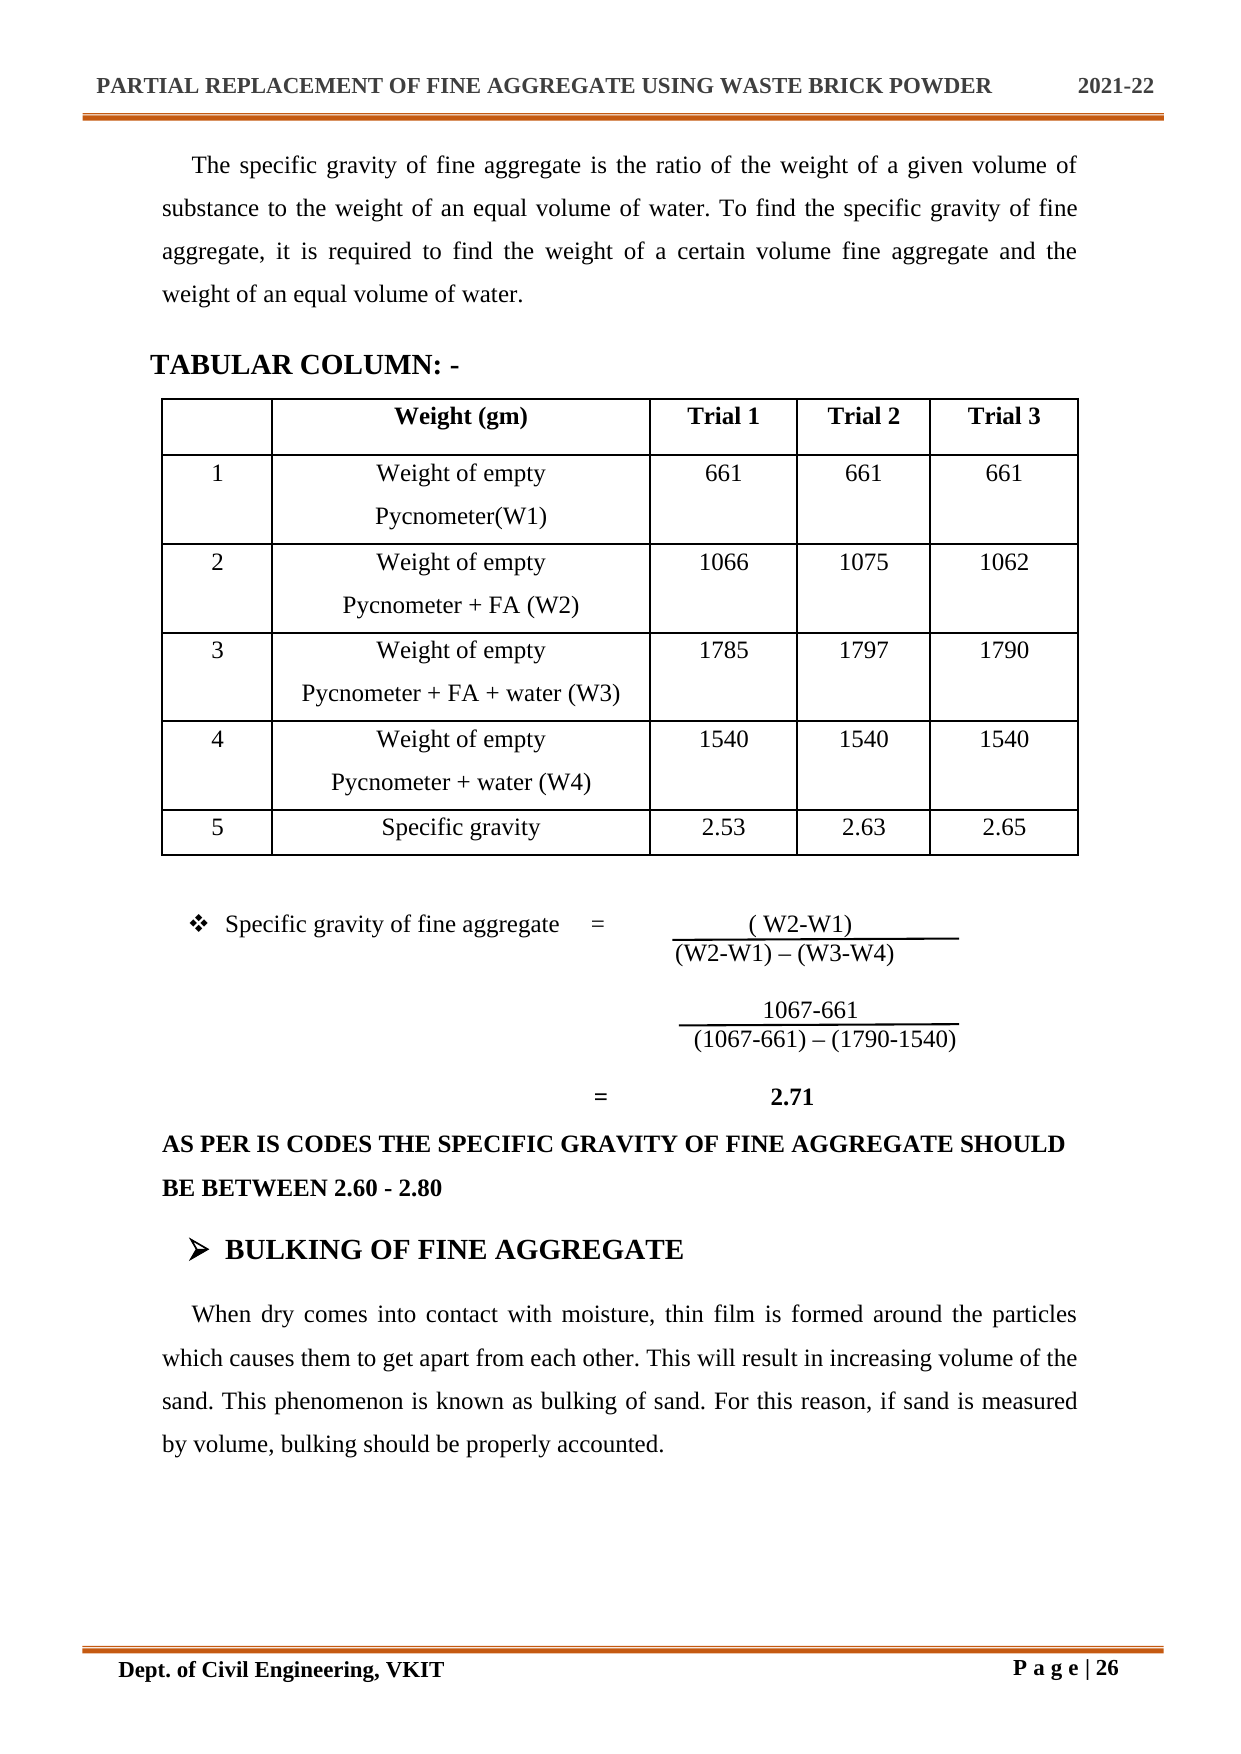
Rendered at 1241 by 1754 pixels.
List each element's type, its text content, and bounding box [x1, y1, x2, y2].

text When dry comes into contact with moisture, thin film is formed around the particles which causes them to get apart from each other. This will result in increasing volume of the sand. This phenomenon is known as bulking of sand. For this reason, if sand is measured by volume, bulking should be properly accounted. [162, 1299, 1078, 1458]
table_cell Weight of empty Pycnometer + FA (W2) [273, 545, 649, 632]
table_cell 1540 [931, 722, 1077, 809]
table_cell 661 [651, 456, 796, 543]
table_header Weight (gm) [273, 400, 649, 454]
table_cell 1540 [798, 722, 929, 809]
table_cell 2.65 [931, 811, 1077, 854]
text TABULAR COLUMN: - [150, 347, 1090, 381]
table_cell Weight of empty Pycnometer + water (W4) [273, 722, 649, 809]
table_cell 661 [931, 456, 1077, 543]
table_cell 2 [163, 545, 271, 632]
table_cell Weight of empty Pycnometer + FA + water (W3) [273, 634, 649, 720]
table_header Trial 2 [798, 400, 929, 454]
table_cell 661 [798, 456, 929, 543]
table_cell 1540 [651, 722, 796, 809]
text (1067-661) – (1790-1540) [150, 1024, 1090, 1053]
list BULKING OF FINE AGGREGATE [187, 1232, 1090, 1266]
table_cell 1075 [798, 545, 929, 632]
text The specific gravity of fine aggregate is the ratio of the weight of a given volume of substance to the weight of an equal volume of water. To find the specific gravity of fine aggregate, it is required to find the weight of a certain volume fine aggregate and the weight of an equal volume of water. [162, 150, 1078, 308]
text 1067-661 [150, 996, 1090, 1024]
table_cell 1790 [931, 634, 1077, 720]
table_header Trial 1 [651, 400, 796, 454]
table_header [163, 400, 271, 454]
table_cell Weight of empty Pycnometer(W1) [273, 456, 649, 543]
table_header Trial 3 [931, 400, 1077, 454]
table_cell Specific gravity [273, 811, 649, 854]
table_cell 2.53 [651, 811, 796, 854]
table_cell 2.63 [798, 811, 929, 854]
table_cell 1785 [651, 634, 796, 720]
table_cell 3 [163, 634, 271, 720]
table_cell 5 [163, 811, 271, 854]
table_cell 1797 [798, 634, 929, 720]
text AS PER IS CODES THE SPECIFIC GRAVITY OF FINE AGGREGATE SHOULD BE BETWEEN 2.60 - 2.80 [162, 1129, 1078, 1201]
table_cell 1066 [651, 545, 796, 632]
table_cell 1 [163, 456, 271, 543]
text = 2.71 [150, 1082, 1090, 1111]
text (W2-W1) – (W3-W4) [225, 938, 1090, 967]
list Specific gravity of fine aggregate = ( W2-W1) [187, 909, 1090, 938]
table_cell 4 [163, 722, 271, 809]
table_cell 1062 [931, 545, 1077, 632]
